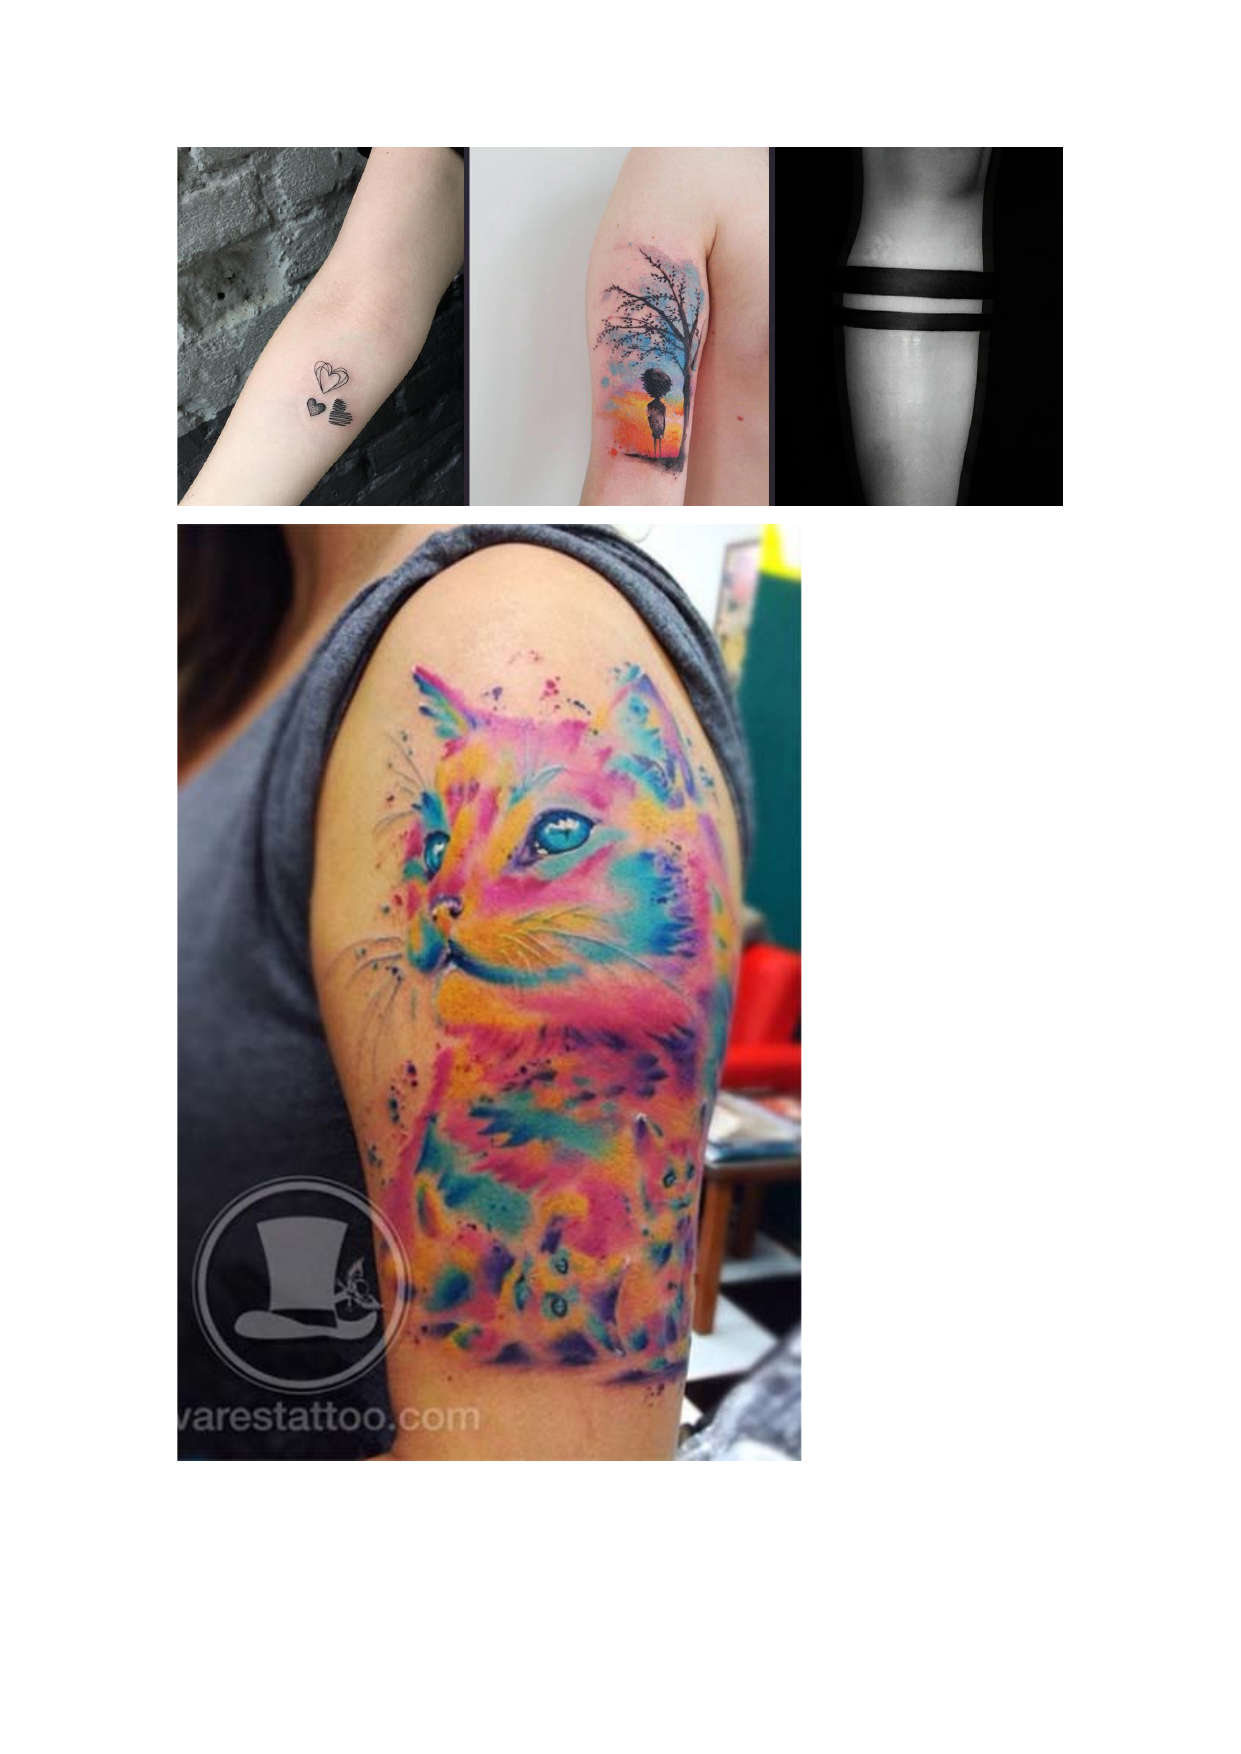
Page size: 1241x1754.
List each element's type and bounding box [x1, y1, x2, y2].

picture [177, 524, 802, 1461]
picture [177, 147, 1063, 506]
